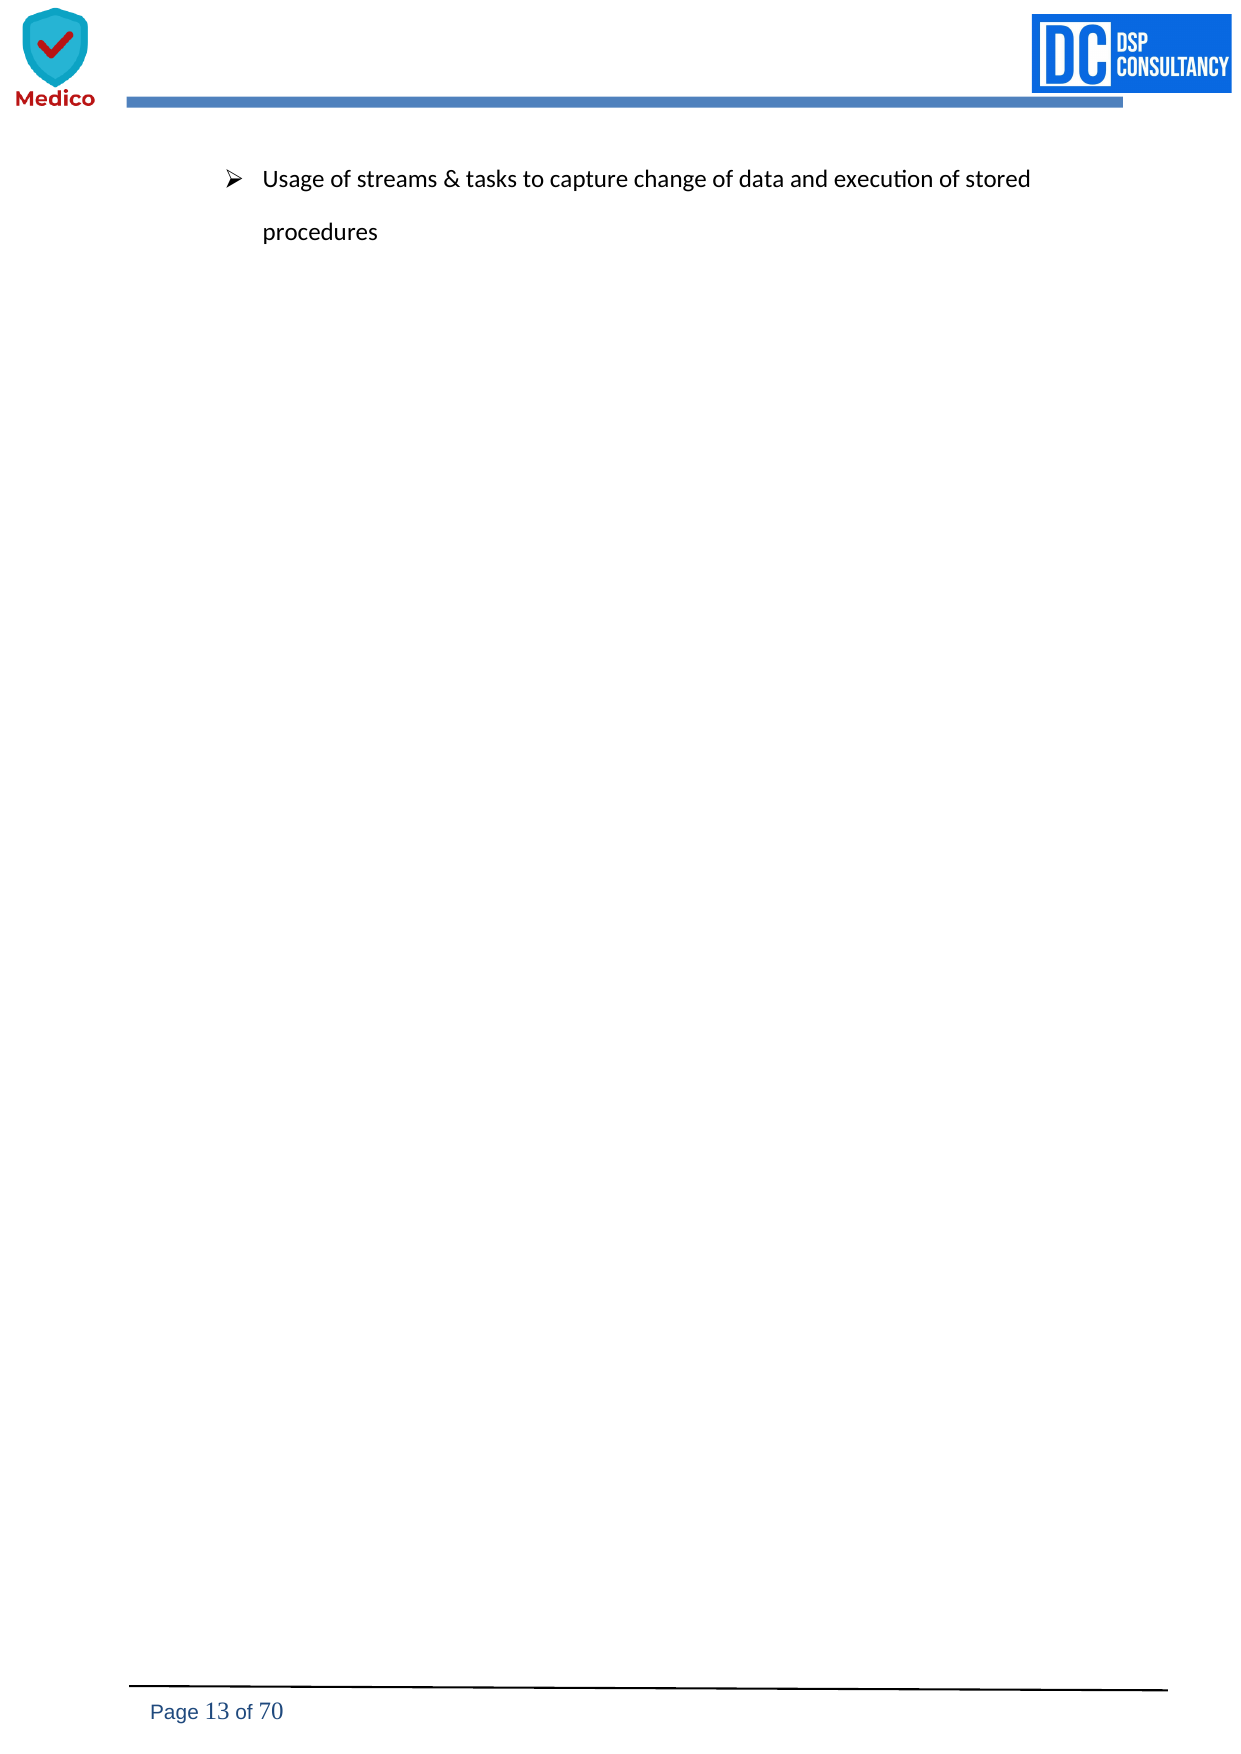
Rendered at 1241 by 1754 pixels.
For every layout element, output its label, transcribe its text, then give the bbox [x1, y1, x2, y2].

subtitle Usage of streams & tasks to capture change of data and execution of stored procedures [225, 150, 1122, 247]
picture [1031, 14, 1232, 93]
picture [6, 5, 102, 110]
